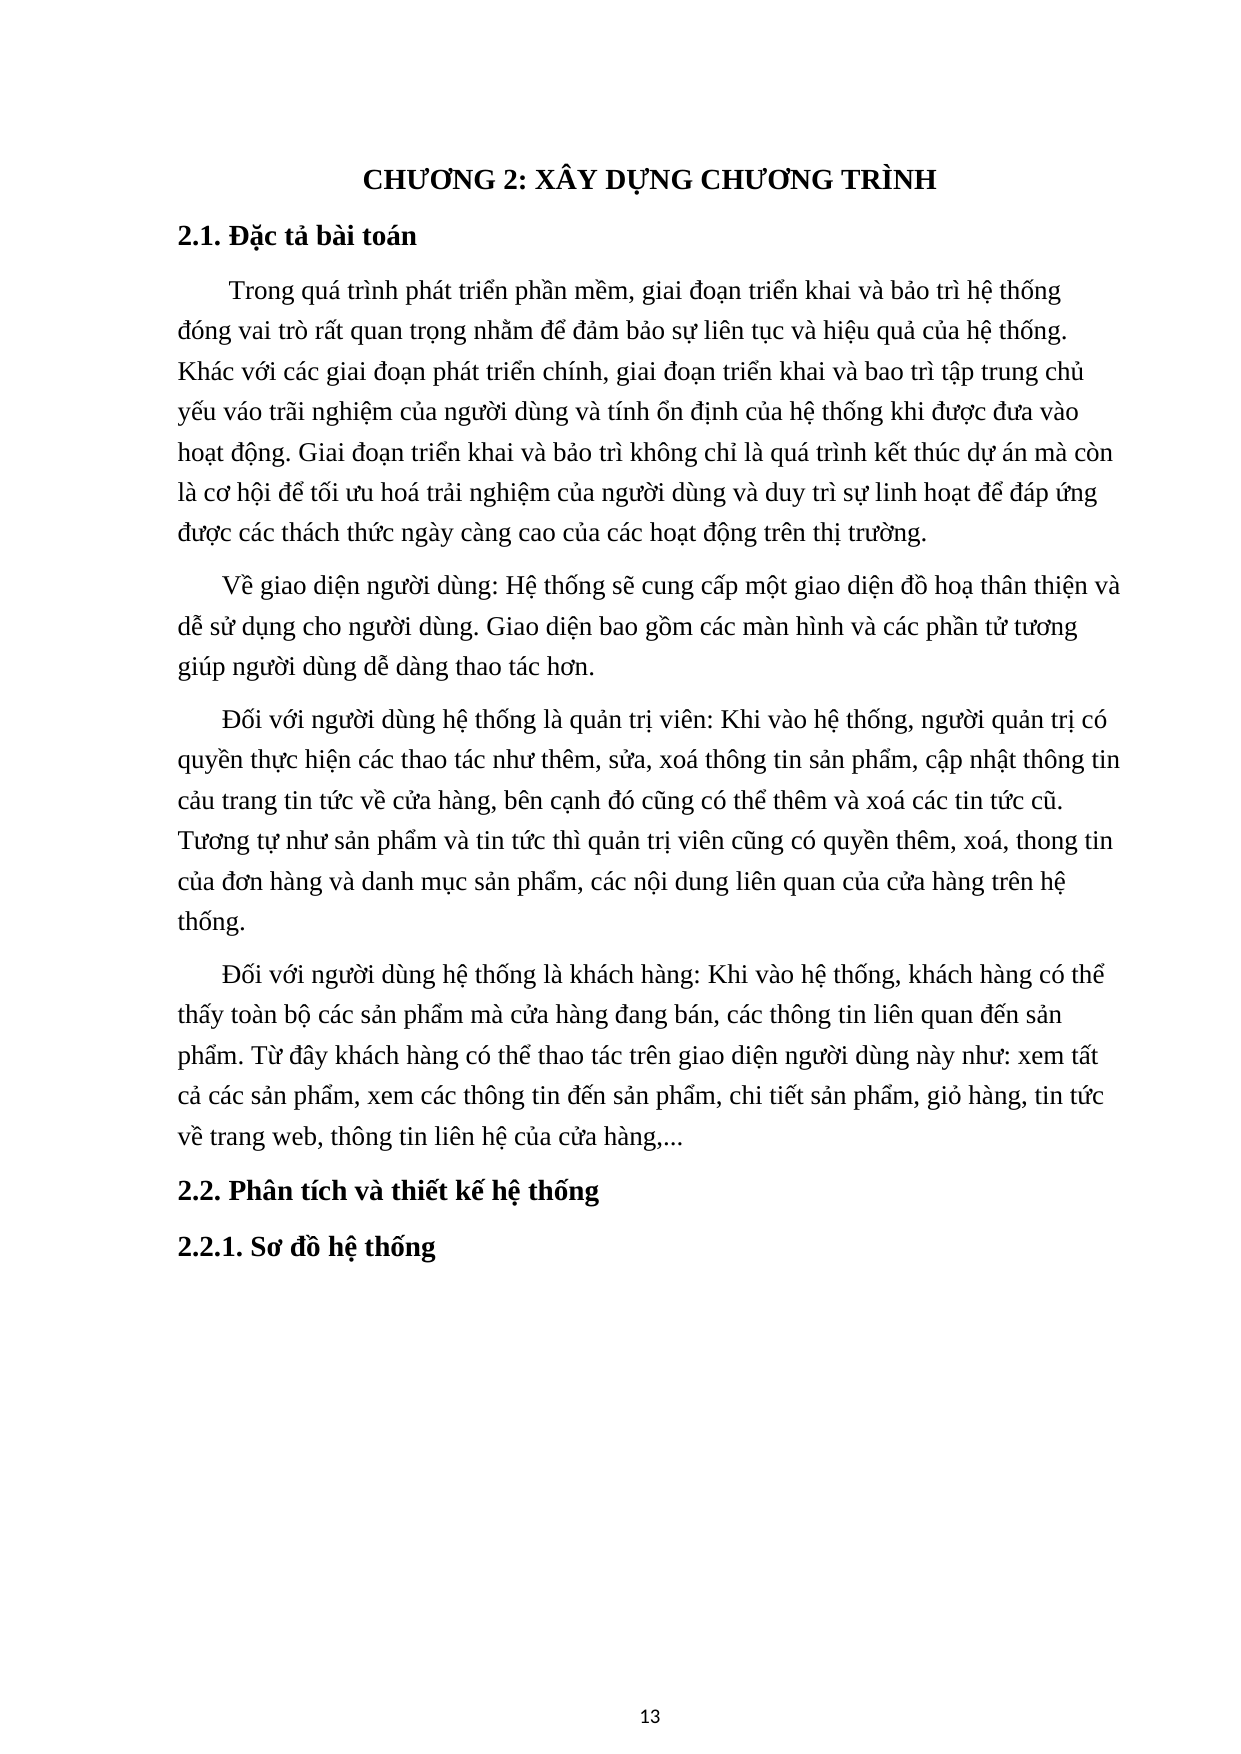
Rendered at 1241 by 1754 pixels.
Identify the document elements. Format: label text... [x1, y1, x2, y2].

subtitle 2.1. Đặc tả bài toán [177, 218, 1122, 251]
subtitle 2.2.1. Sơ đồ hệ thống [177, 1229, 1122, 1262]
text Đối với người dùng hệ thống là quản trị viên: Khi vào hệ thống, người quản trị có quyền thực hiện các thao tác như thêm, sửa, xoá thông tin sản phẩm, cập nhật thông tin cảu trang tin tức về cửa hàng, bên cạnh đó cũng có thể thêm và xoá các tin tức cũ. Tương tự như sản phẩm và tin tức thì quản trị viên cũng có quyền thêm, xoá, thong tin của đơn hàng và danh mục sản phẩm, các nội dung liên quan của cửa hàng trên hệ thống. [177, 703, 1122, 936]
subtitle CHƯƠNG 2: XÂY DỰNG CHƯƠNG TRÌNH [177, 162, 1122, 195]
subtitle 2.2. Phân tích và thiết kế hệ thống [177, 1173, 1122, 1206]
text Trong quá trình phát triển phần mềm, giai đoạn triển khai và bảo trì hệ thống đóng vai trò rất quan trọng nhằm để đảm bảo sự liên tục và hiệu quả của hệ thống. Khác với các giai đoạn phát triển chính, giai đoạn triển khai và bao trì tập trung chủ yếu váo trãi nghiệm của người dùng và tính ổn định của hệ thống khi được đưa vào hoạt động. Giai đoạn triển khai và bảo trì không chỉ là quá trình kết thúc dự án mà còn là cơ hội để tối ưu hoá trải nghiệm của người dùng và duy trì sự linh hoạt để đáp ứng được các thách thức ngày càng cao của các hoạt động trên thị trường. [177, 274, 1122, 548]
text Về giao diện người dùng: Hệ thống sẽ cung cấp một giao diện đồ hoạ thân thiện và dễ sử dụng cho người dùng. Giao diện bao gồm các màn hình và các phần tử tương giúp người dùng dễ dàng thao tác hơn. [177, 569, 1122, 681]
text Đối với người dùng hệ thống là khách hàng: Khi vào hệ thống, khách hàng có thể thấy toàn bộ các sản phẩm mà cửa hàng đang bán, các thông tin liên quan đến sản phẩm. Từ đây khách hàng có thể thao tác trên giao diện người dùng này như: xem tất cả các sản phẩm, xem các thông tin đến sản phẩm, chi tiết sản phẩm, giỏ hàng, tin tức về trang web, thông tin liên hệ của cửa hàng,... [177, 958, 1122, 1151]
